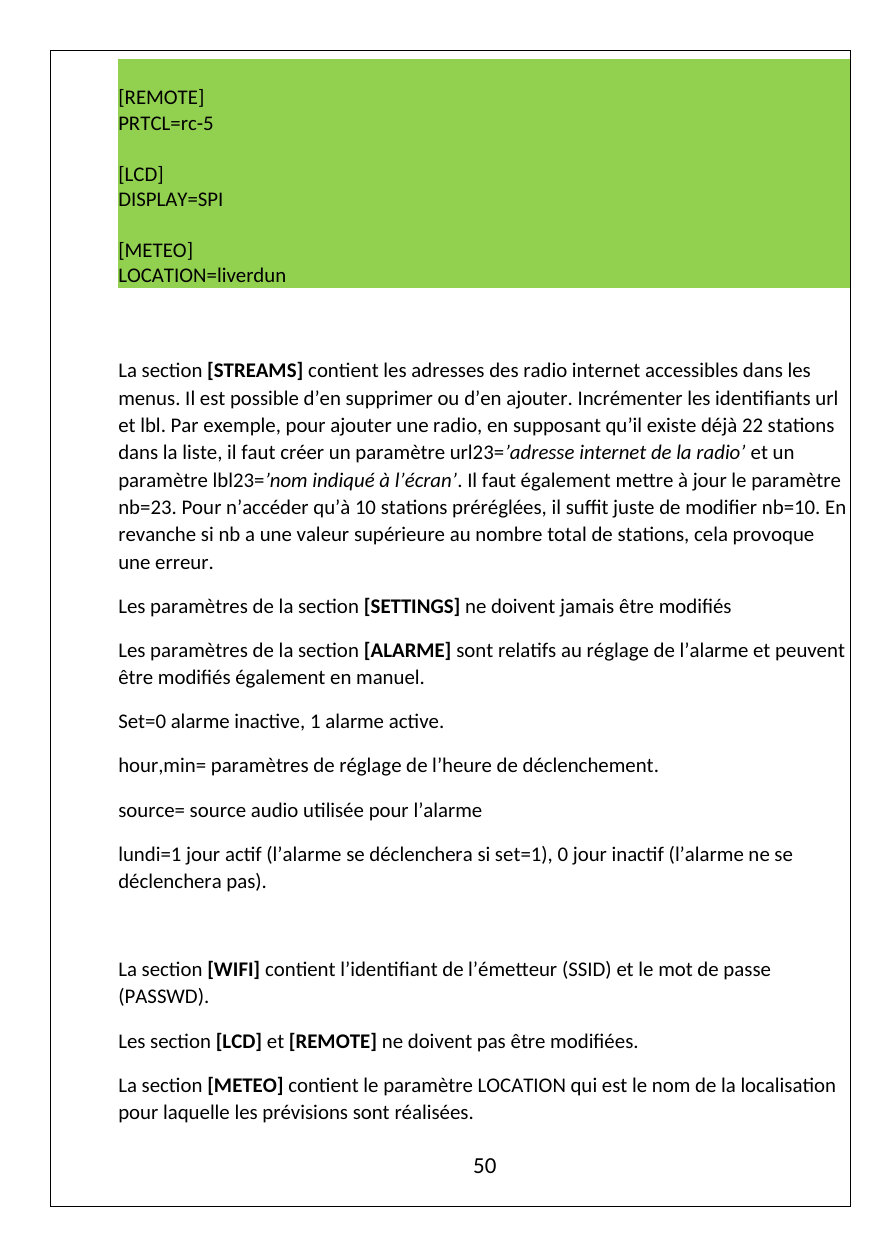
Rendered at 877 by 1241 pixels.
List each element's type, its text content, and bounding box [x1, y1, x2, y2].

text hour,min= paramètres de réglage de l’heure de déclenchement. [118, 753, 850, 778]
text source= source audio utilisée pour l’alarme [118, 797, 850, 822]
text La section [STREAMS] contient les adresses des radio internet accessibles dans les menus. Il est possible d’en supprimer ou d’en ajouter. Incrémenter les identifiants url et lbl. Par exemple, pour ajouter une radio, en supposant qu’il existe déjà 22 stations dans la liste, il faut créer un paramètre url23=’adresse internet de la radio’ et un paramètre lbl23=’nom indiqué à l’écran’. Il faut également mettre à jour le paramètre nb=23. Pour n’accéder qu’à 10 stations préréglées, il suffit juste de modifier nb=10. En revanche si nb a une valeur supérieure au nombre total de stations, cela provoque une erreur. [118, 357, 850, 574]
text Les section [LCD] et [REMOTE] ne doivent pas être modifiées. [118, 1028, 850, 1053]
text [LCD] [118, 161, 850, 186]
text La section [WIFI] contient l’identifiant de l’émetteur (SSID) et le mot de passe (PASSWD). [118, 956, 850, 1009]
text [REMOTE] [118, 84, 850, 110]
text Set=0 alarme inactive, 1 alarme active. [118, 709, 850, 734]
text PRTCL=rc-5 [118, 110, 850, 135]
text Les paramètres de la section [SETTINGS] ne doivent jamais être modifiés [118, 593, 850, 618]
text Les paramètres de la section [ALARME] sont relatifs au réglage de l’alarme et peuvent être modifiés également en manuel. [118, 637, 850, 690]
text DISPLAY=SPI [118, 186, 850, 212]
text LOCATION=liverdun [118, 262, 850, 288]
text [METEO] [118, 237, 850, 262]
text La section [METEO] contient le paramètre LOCATION qui est le nom de la localisation pour laquelle les prévisions sont réalisées. [118, 1072, 850, 1125]
text lundi=1 jour actif (l’alarme se déclenchera si set=1), 0 jour inactif (l’alarme ne se déclenchera pas). [118, 841, 850, 894]
